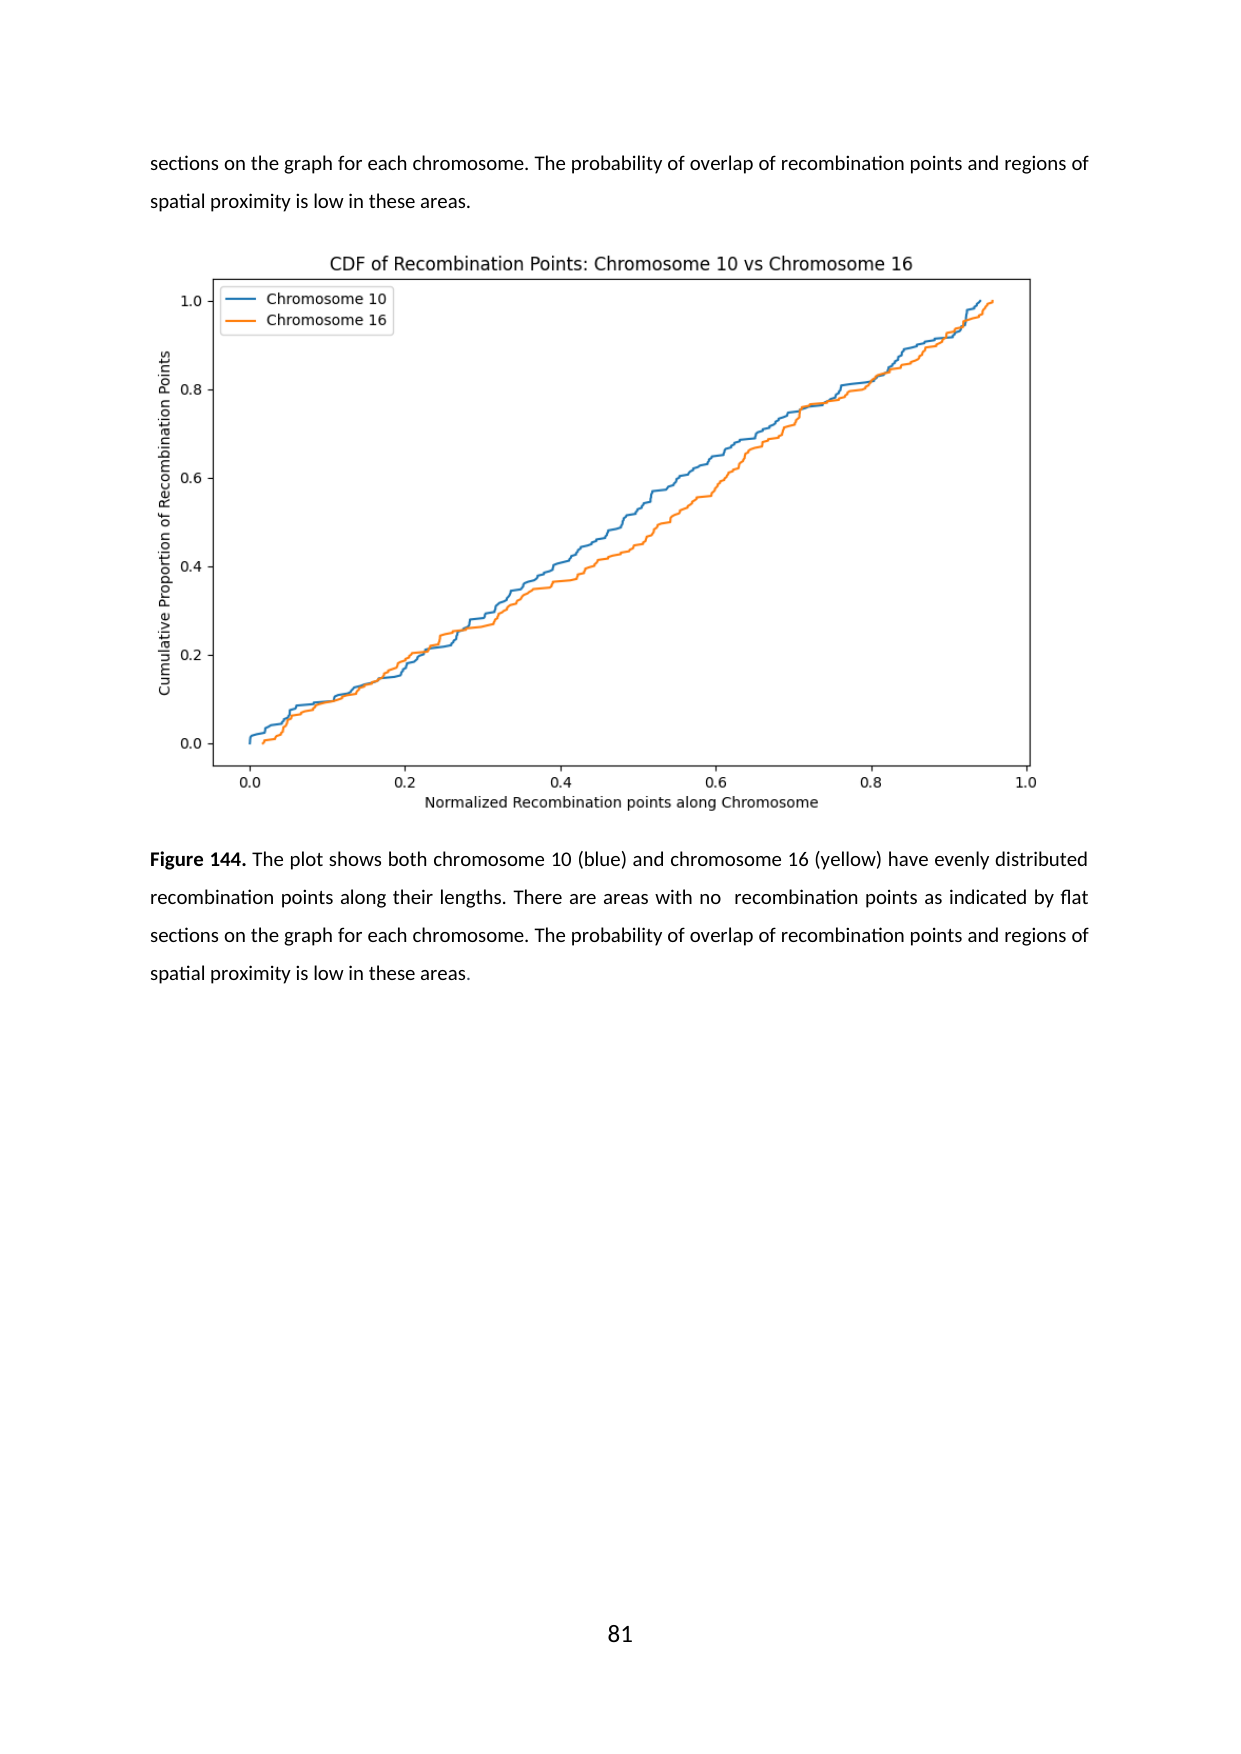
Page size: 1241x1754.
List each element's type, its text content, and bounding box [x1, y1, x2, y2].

picture [150, 247, 1043, 814]
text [150, 150, 1090, 213]
text Figure 144. The plot shows both chromosome 10 (blue) and chromosome 16 (yellow) have evenly distributed recombination points along their lengths. There are areas with no recombination points as indicated by flat sections on the graph for each chromosome. The probability of overlap of recombination points and regions of spatial proximity is low in these areas. [150, 846, 1090, 986]
